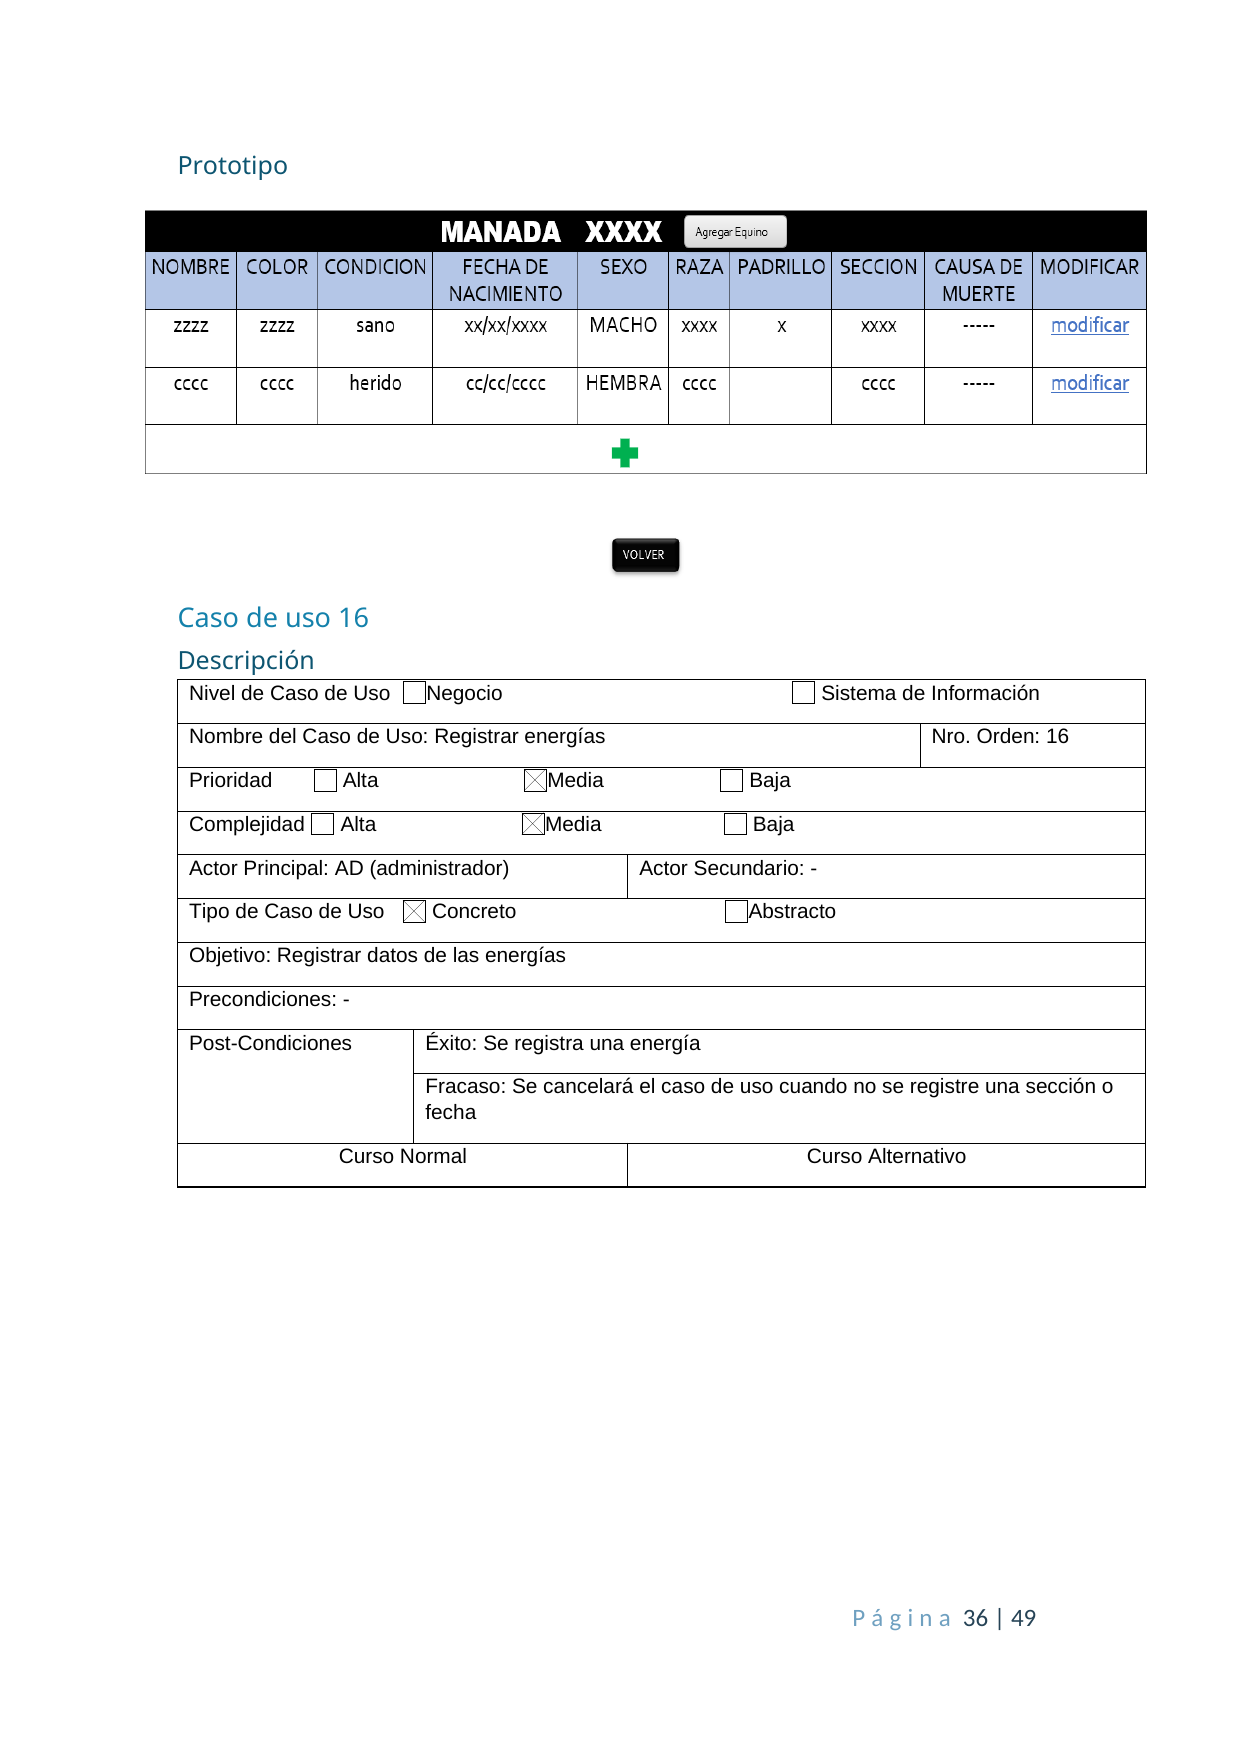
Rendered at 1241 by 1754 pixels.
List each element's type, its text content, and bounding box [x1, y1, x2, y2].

table_cell Éxito: Se registra una energía [414, 1030, 1145, 1073]
table_cell Nro. Orden: 16 [921, 724, 1145, 767]
table_cell Precondiciones: - [178, 987, 1145, 1029]
subtitle Descripción [177, 643, 1063, 677]
table_cell Fracaso: Se cancelará el caso de uso cuando no se registre una sección o fecha [414, 1074, 1145, 1143]
table_cell Curso Normal [178, 1144, 627, 1186]
table_cell Actor Principal: AD (administrador) [178, 855, 627, 898]
table_header Nivel de Caso de Uso Negocio Sistema de Información [178, 680, 1145, 723]
subtitle Prototipo [177, 148, 1063, 182]
table_cell Actor Secundario: - [628, 855, 1145, 898]
table_cell Complejidad Alta Media Baja [178, 812, 1145, 854]
subtitle Caso de uso 16 [177, 599, 1063, 636]
table_cell Nombre del Caso de Uso: Registrar energías [178, 724, 920, 767]
table_cell Objetivo: Registrar datos de las energías [178, 943, 1145, 986]
table_cell Post-Condiciones [178, 1030, 413, 1143]
table_cell Tipo de Caso de Uso Concreto Abstracto [178, 899, 1145, 942]
picture [132, 184, 1165, 580]
table_cell Curso Alternativo [628, 1144, 1145, 1186]
table_cell Prioridad Alta Media Baja [178, 768, 1145, 811]
